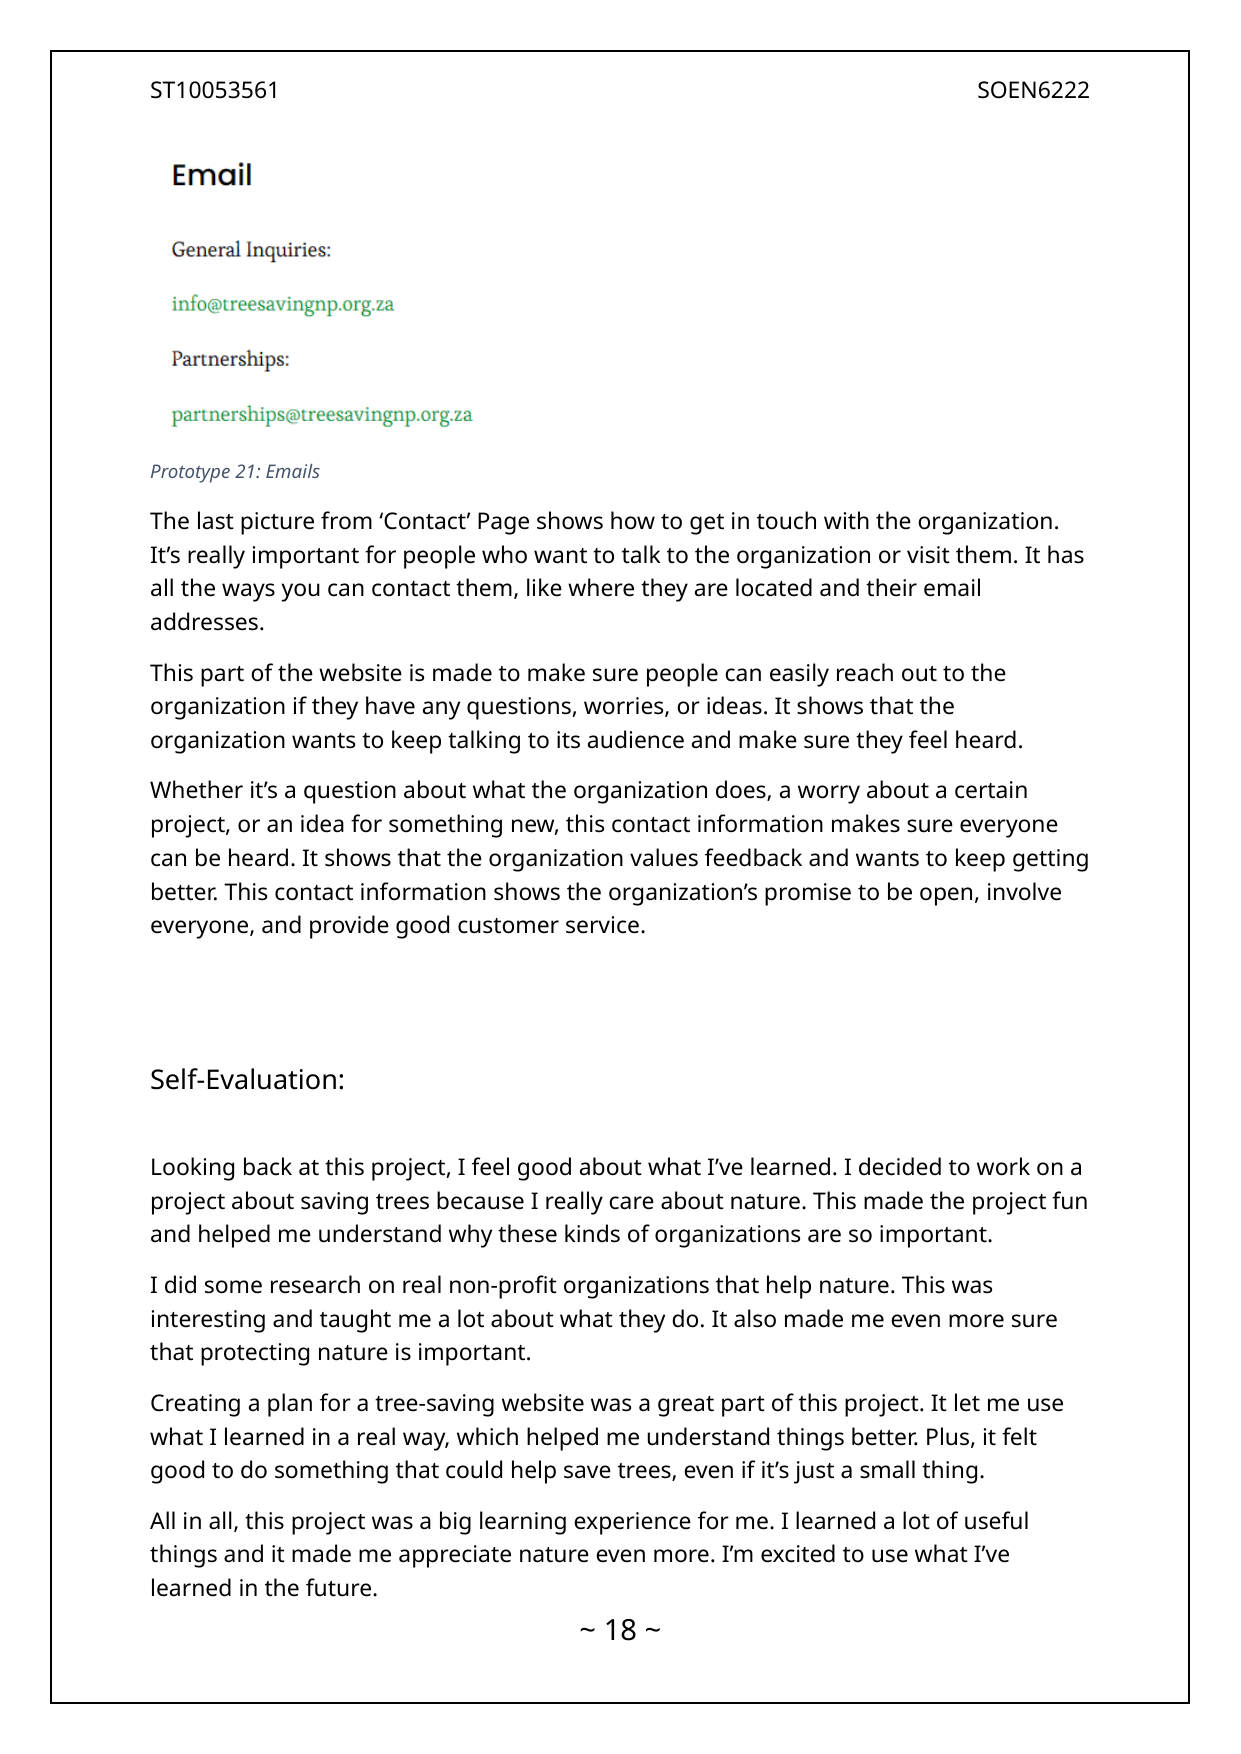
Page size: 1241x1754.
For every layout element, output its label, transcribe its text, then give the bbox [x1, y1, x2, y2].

text Looking back at this project, I feel good about what I’ve learned. I decided to work on a project about saving trees because I really care about nature. This made the project fun and helped me understand why these kinds of organizations are so important. [150, 1151, 1090, 1249]
picture [150, 150, 483, 440]
text Creating a plan for a tree-saving website was a great part of this project. It let me use what I learned in a real way, which helped me understand things better. Plus, it felt good to do something that could help save trees, even if it’s just a small thing. [150, 1387, 1090, 1485]
text Whether it’s a question about what the organization does, a worry about a certain project, or an idea for something new, this contact information makes sure everyone can be heard. It shows that the organization values feedback and wants to keep getting better. This contact information shows the organization’s promise to be open, involve everyone, and provide good customer service. [150, 774, 1090, 941]
text All in all, this project was a big learning experience for me. I learned a lot of useful things and it made me appreciate nature even more. I’m excited to use what I’ve learned in the future. [150, 1504, 1090, 1603]
text I did some research on real non-profit organizations that help nature. This was interesting and taught me a lot about what they do. It also made me even more sure that protecting nature is important. [150, 1269, 1090, 1367]
subtitle Self-Evaluation: [150, 1061, 1090, 1097]
text This part of the website is made to make sure people can easily reach out to the organization if they have any questions, worries, or ideas. It shows that the organization wants to keep talking to its audience and make sure they feel heard. [150, 656, 1090, 755]
text The last picture from ‘Contact’ Page shows how to get in touch with the organization. It’s really important for people who want to talk to the organization or visit them. It has all the ways you can contact them, like where they are located and their email addresses. [150, 505, 1090, 637]
